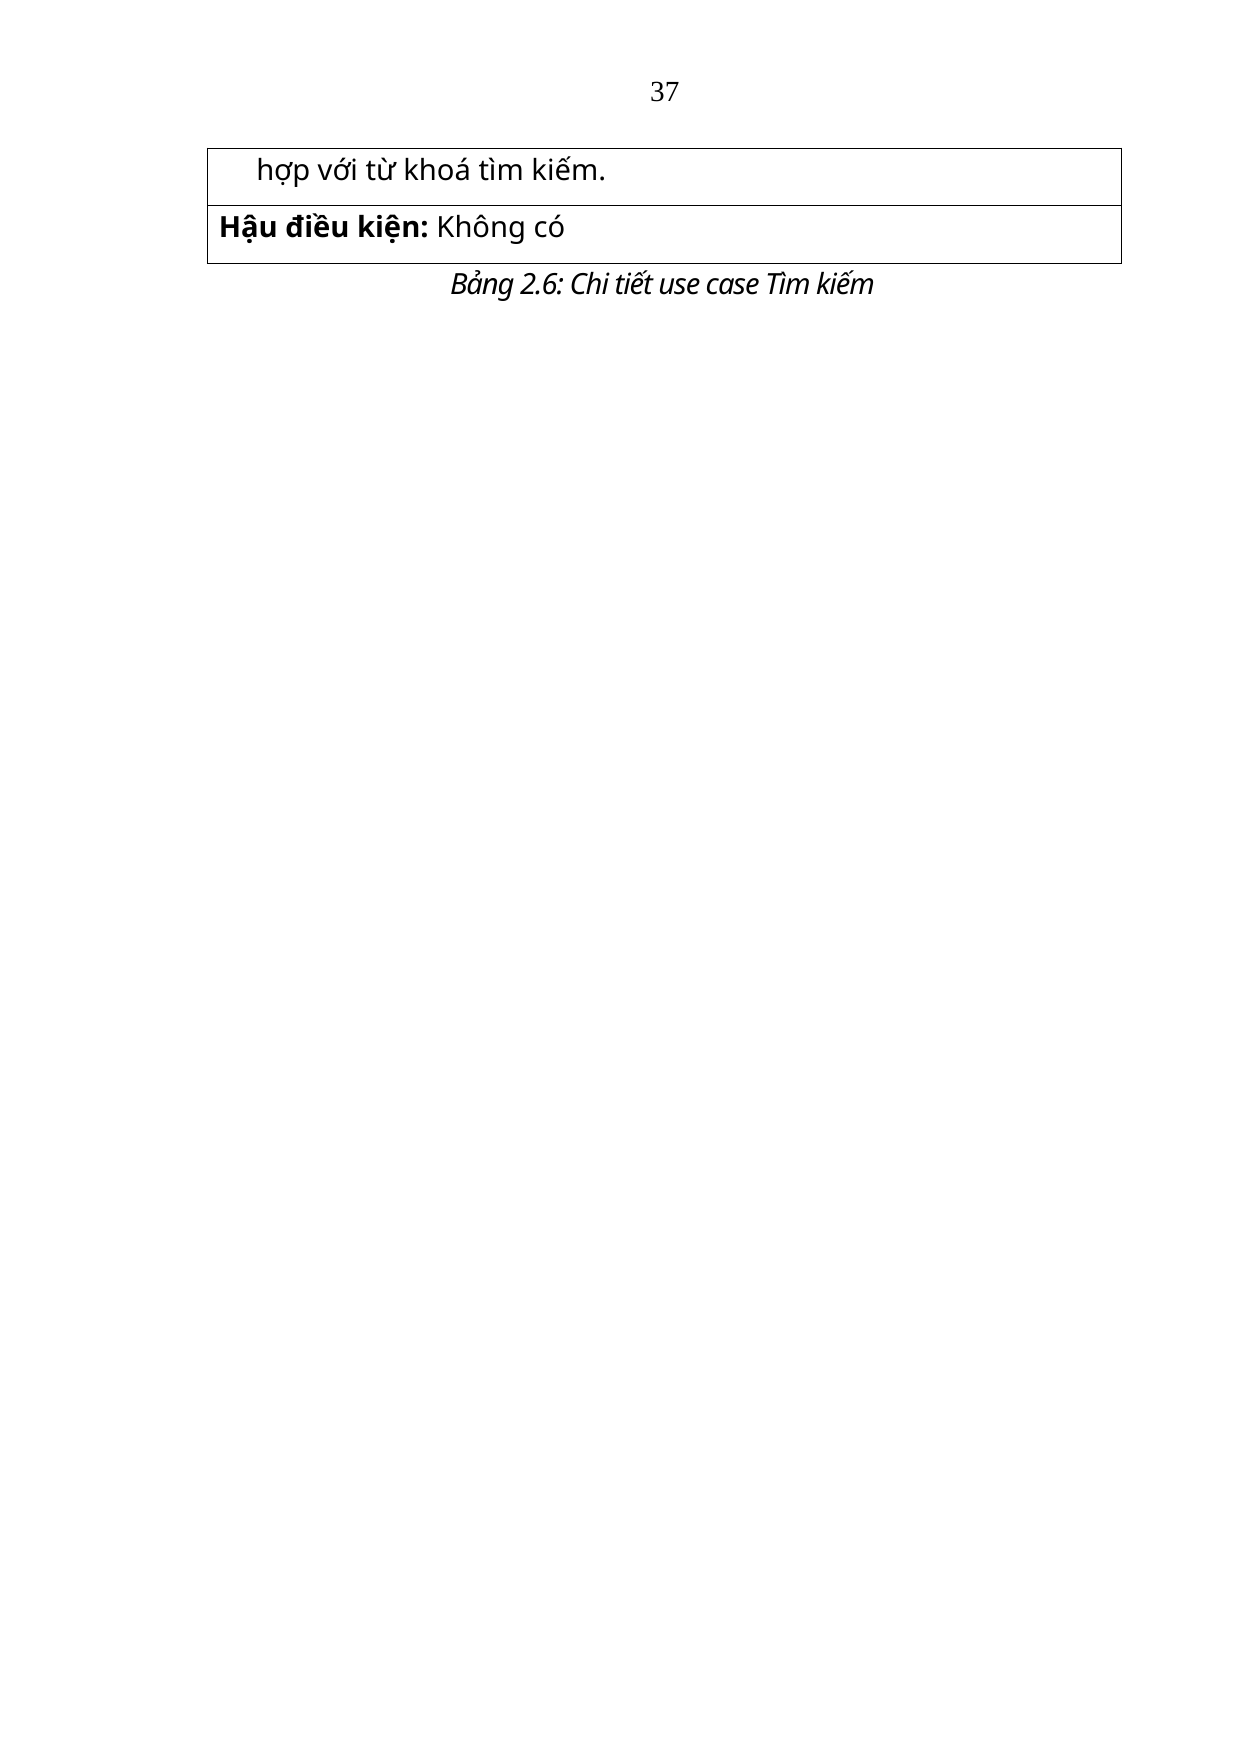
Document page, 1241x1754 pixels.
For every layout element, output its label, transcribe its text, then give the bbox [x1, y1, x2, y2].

table_cell Hậu điều kiện: Không có [208, 206, 1121, 262]
text Bảng 2.6: Chi tiết use case Tìm kiếm [207, 264, 1122, 303]
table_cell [208, 149, 1121, 205]
